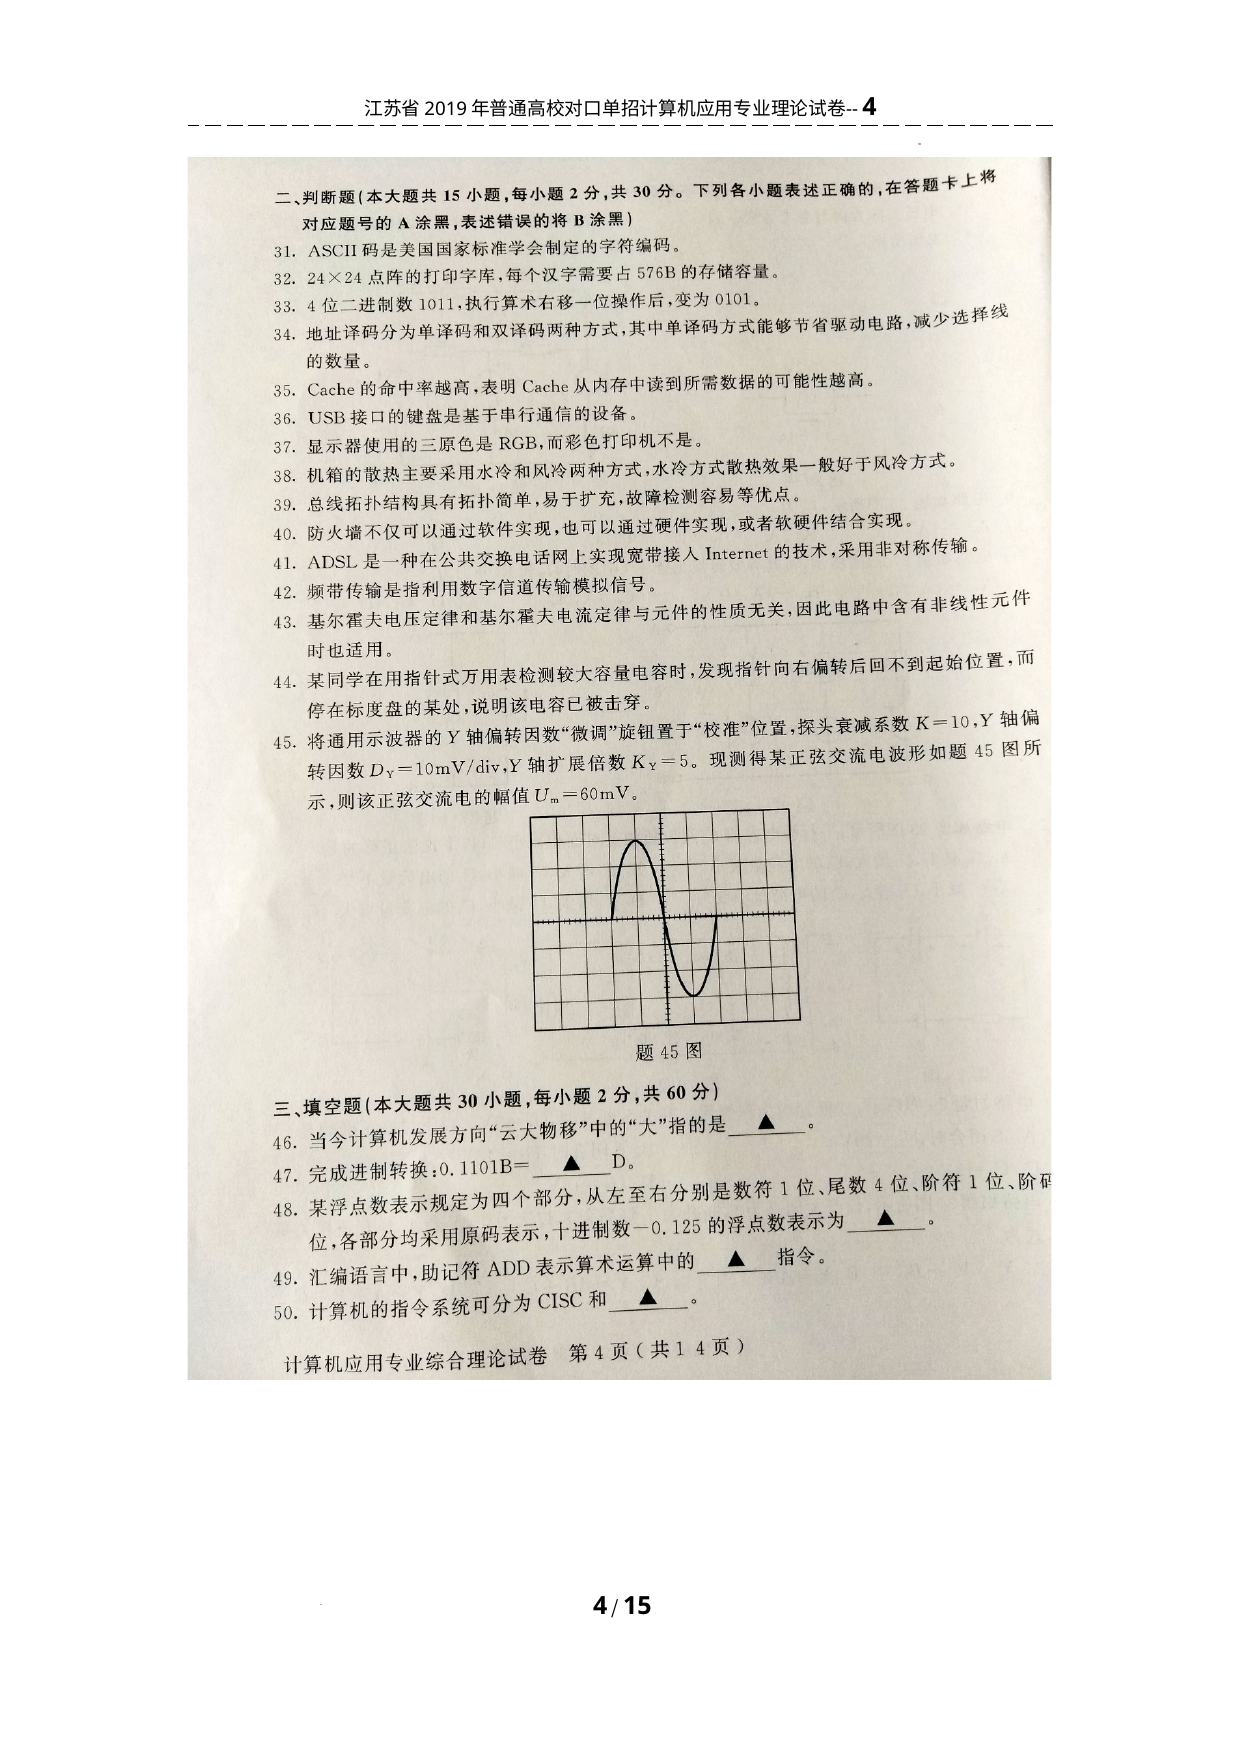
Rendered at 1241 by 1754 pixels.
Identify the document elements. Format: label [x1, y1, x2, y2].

picture [187, 157, 1052, 1380]
